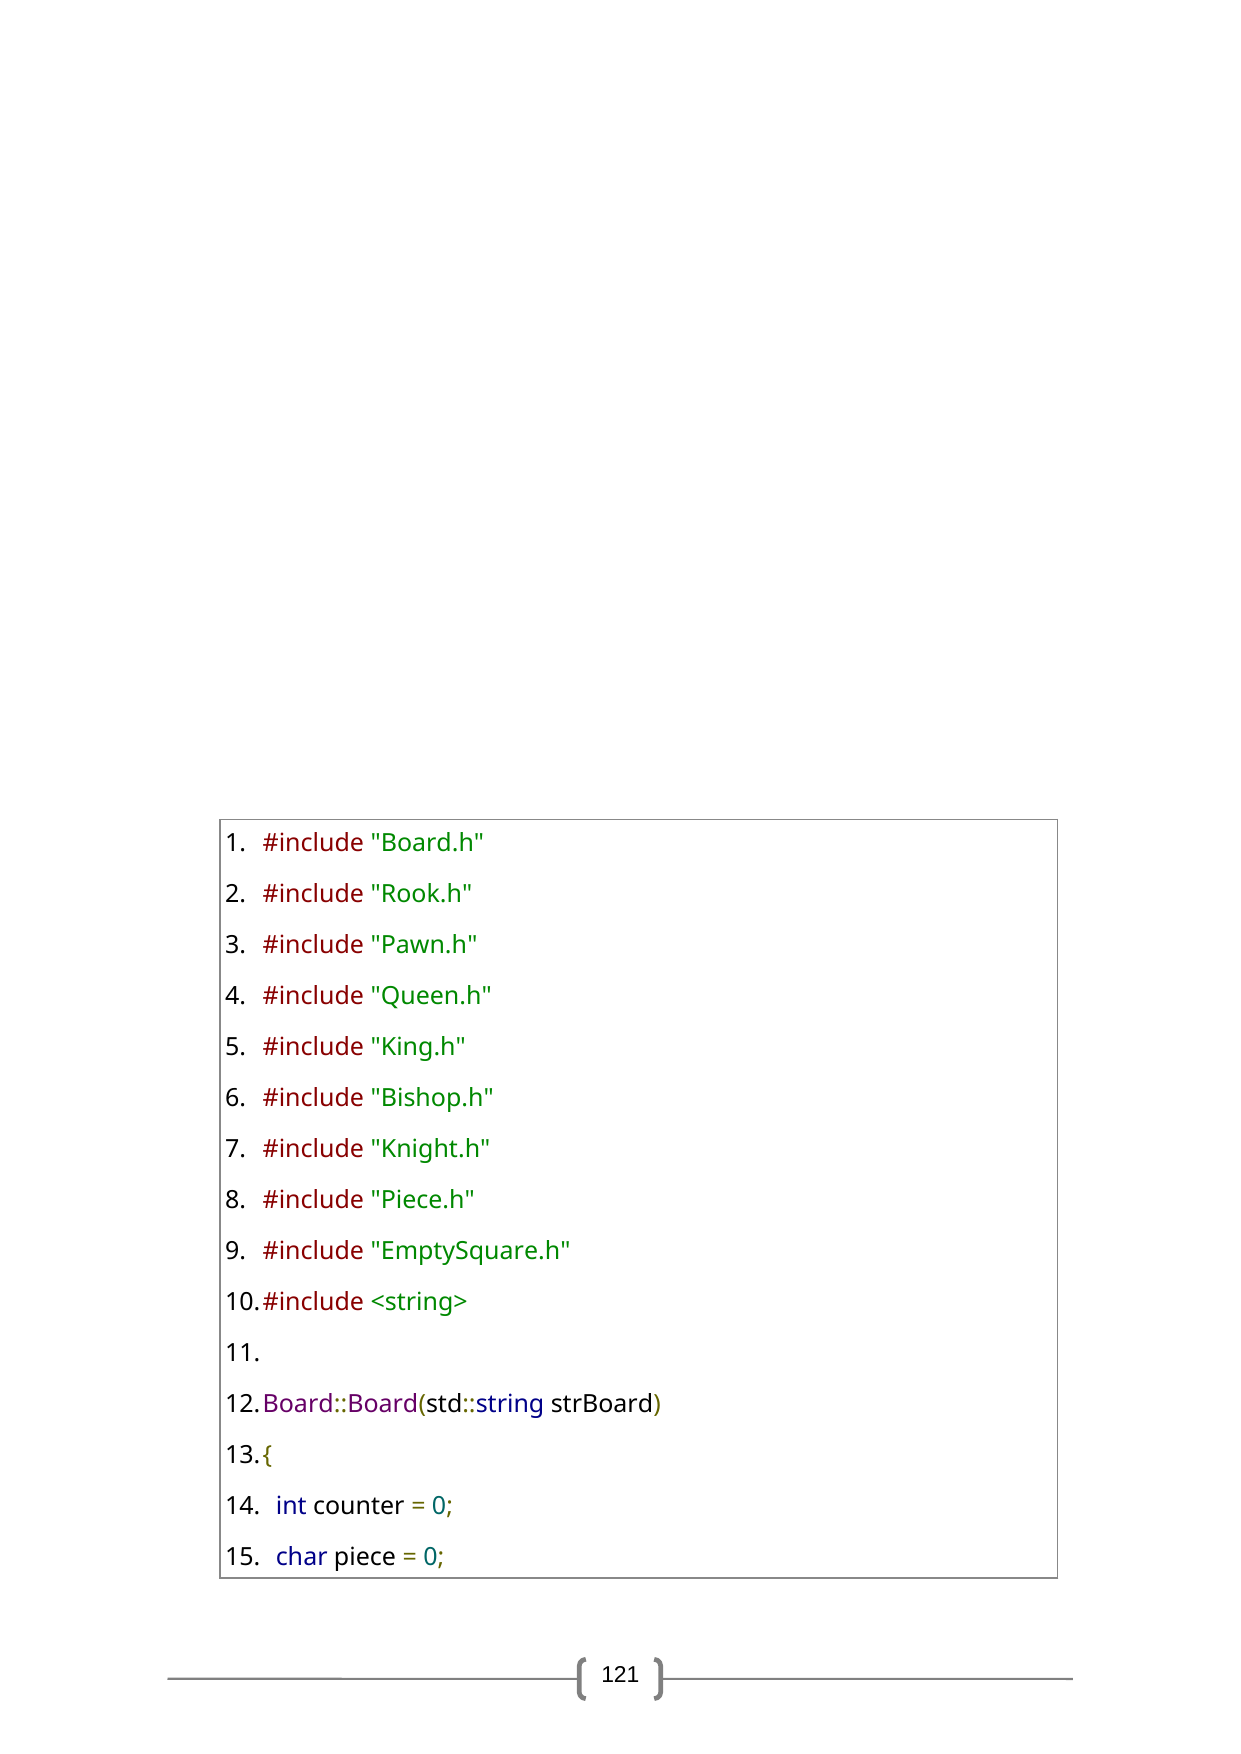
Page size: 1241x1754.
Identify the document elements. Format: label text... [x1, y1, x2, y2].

list #include "Bishop.h" [221, 1074, 1057, 1114]
list #include "Pawn.h" [221, 921, 1057, 961]
list int counter = 0; [221, 1482, 1057, 1522]
list #include <string> [221, 1278, 1057, 1318]
list Board::Board(std::string strBoard) [221, 1380, 1057, 1420]
list #include "Rook.h" [221, 870, 1057, 909]
list #include "Queen.h" [221, 972, 1057, 1012]
list #include "Knight.h" [221, 1125, 1057, 1165]
list char piece = 0; [221, 1533, 1057, 1577]
list #include "Board.h" [221, 820, 1057, 858]
list #include "King.h" [221, 1023, 1057, 1063]
list #include "EmptySquare.h" [221, 1227, 1057, 1267]
list #include "Piece.h" [221, 1176, 1057, 1216]
list { [221, 1431, 1057, 1471]
